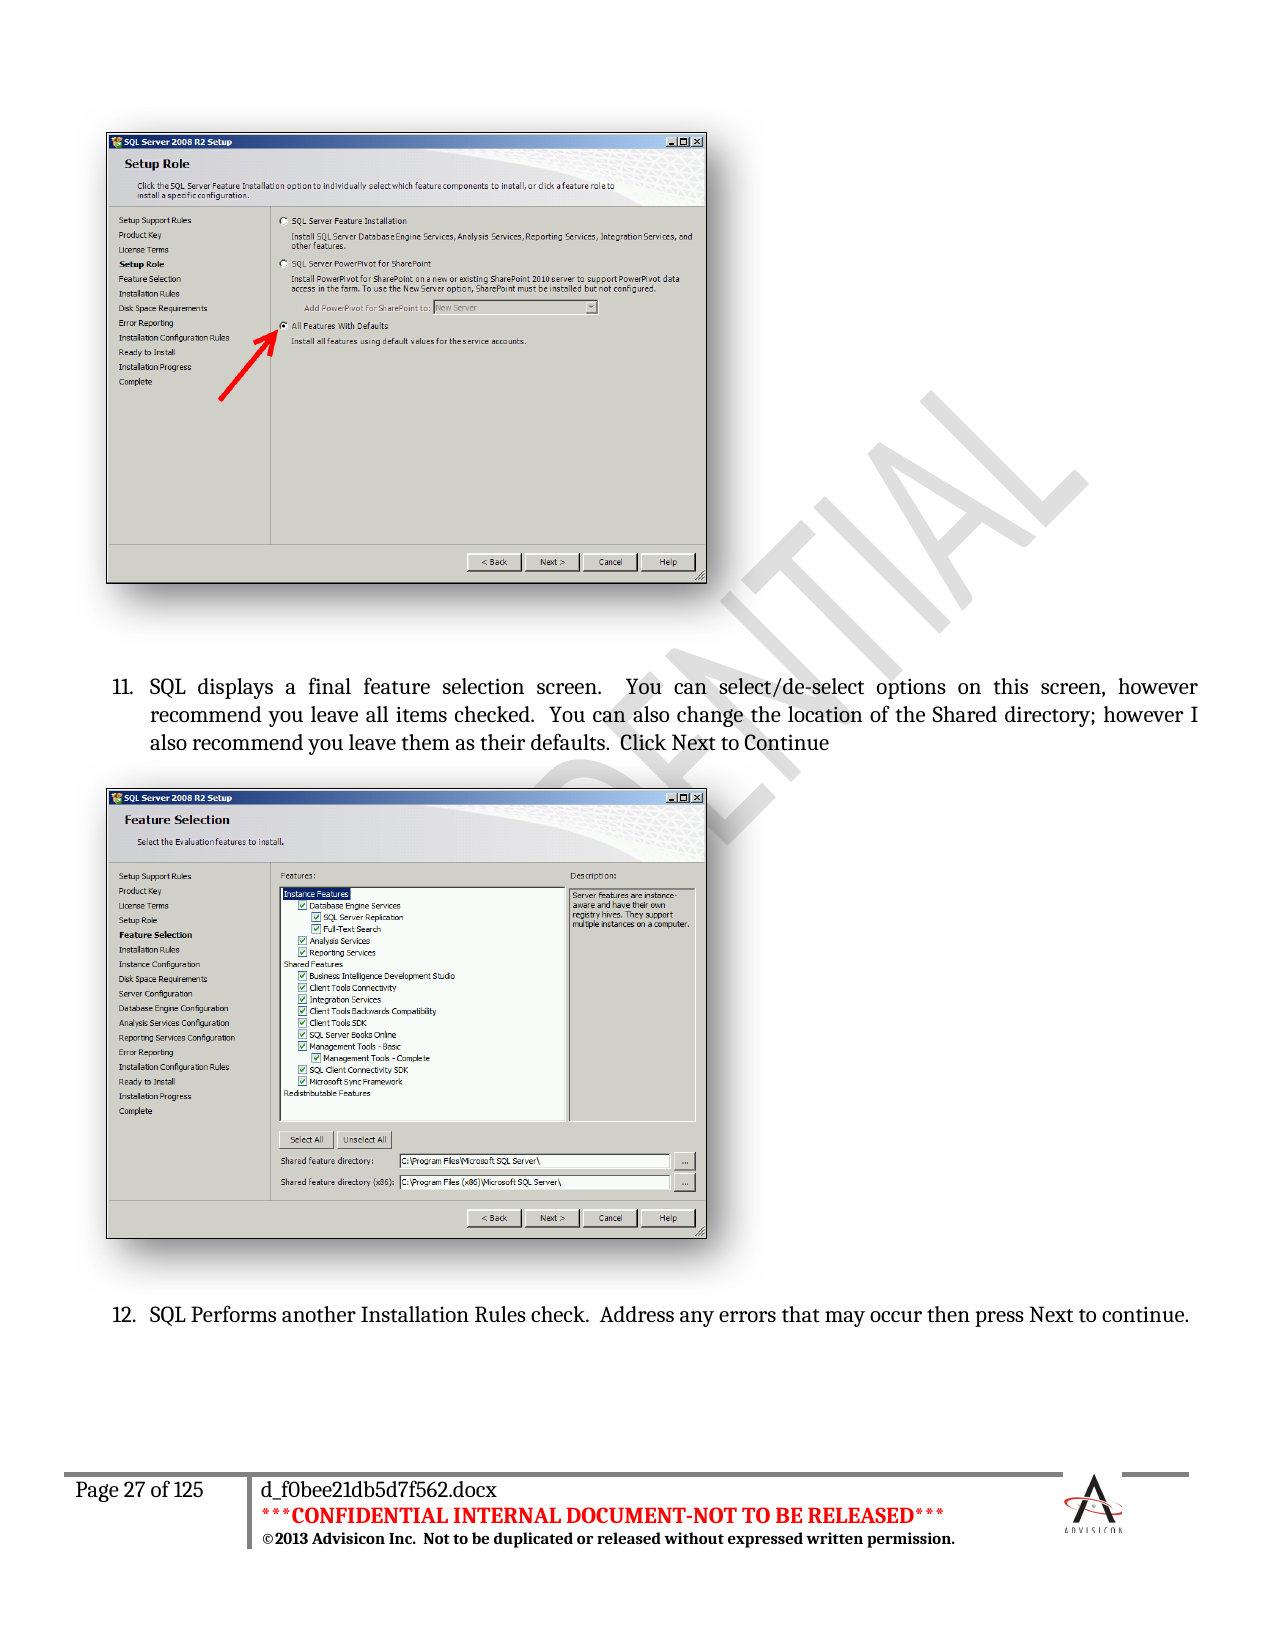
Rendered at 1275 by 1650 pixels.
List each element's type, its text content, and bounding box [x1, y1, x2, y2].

picture [107, 789, 706, 1238]
list SQL displays a final feature selection screen. You can select/de-select options on this screen, however recommend you leave all items checked. You can also change the location of the Shared directory; however I also recommend you leave them as their defaults. Click Next to Continue [112, 674, 1200, 756]
picture [107, 133, 706, 583]
picture [1062, 1472, 1086, 1507]
list SQL Performs another Installation Rules check. Address any errors that may occur then press Next to continue. [112, 1302, 1200, 1328]
